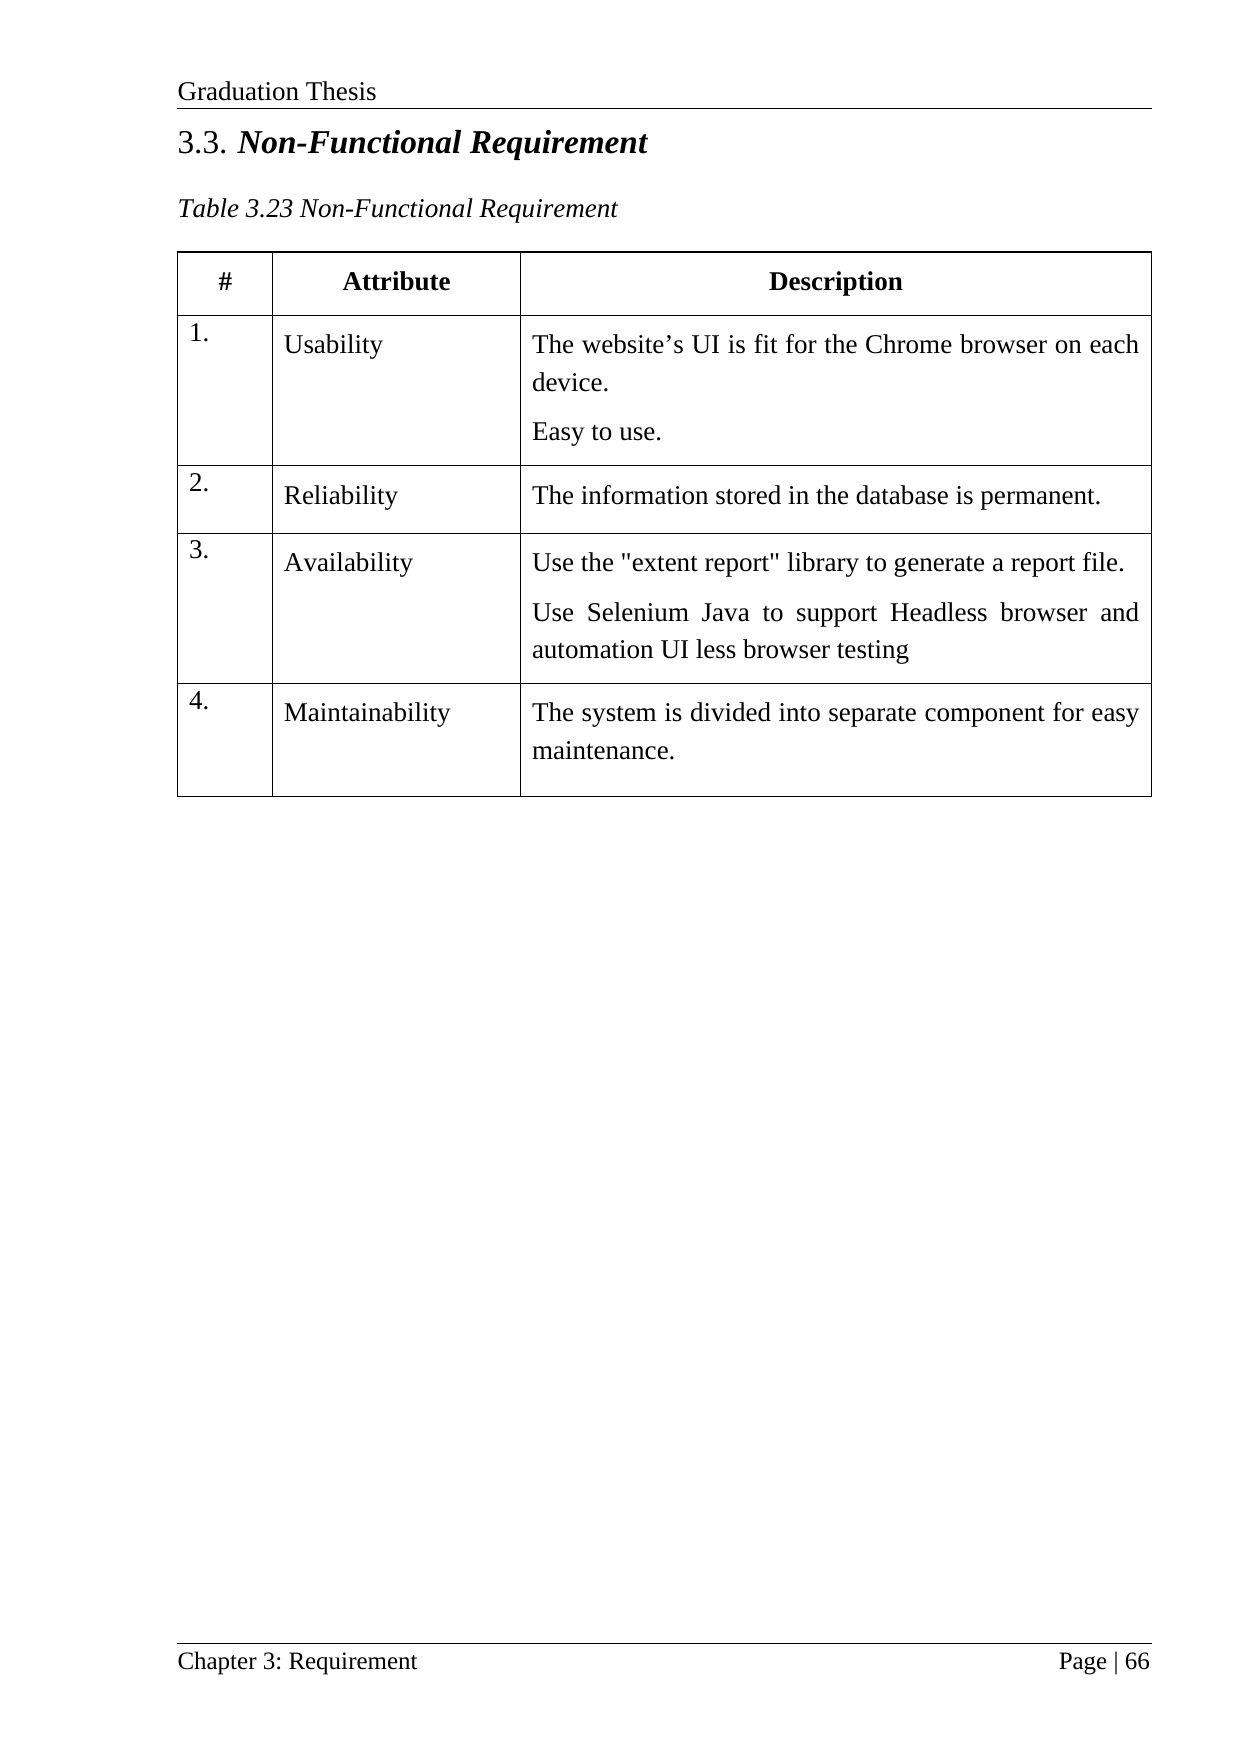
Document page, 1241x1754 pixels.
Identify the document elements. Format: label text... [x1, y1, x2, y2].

table_cell Availability [273, 534, 520, 683]
table_cell [178, 466, 272, 533]
table_cell Usability [273, 316, 520, 465]
table_header # [178, 253, 272, 315]
table_cell The website’s UI is fit for the Chrome browser on each device. Easy to use. [521, 316, 1151, 465]
text Table 3.23 Non-Functional Requirement [177, 192, 1152, 223]
table_header Attribute [273, 253, 520, 315]
table_cell The system is divided into separate component for easy maintenance. [521, 684, 1151, 796]
table_cell [178, 316, 272, 465]
table_cell Use the "extent report" library to generate a report file. Use Selenium Java to support Headless browser and automation UI less browser testing [521, 534, 1151, 683]
table_cell The information stored in the database is permanent. [521, 466, 1151, 533]
subtitle Non-Functional Requirement [177, 122, 1152, 161]
table_cell Reliability [273, 466, 520, 533]
table_cell [178, 684, 272, 796]
table_header Description [521, 253, 1151, 315]
table_cell [178, 534, 272, 683]
table_cell Maintainability [273, 684, 520, 796]
